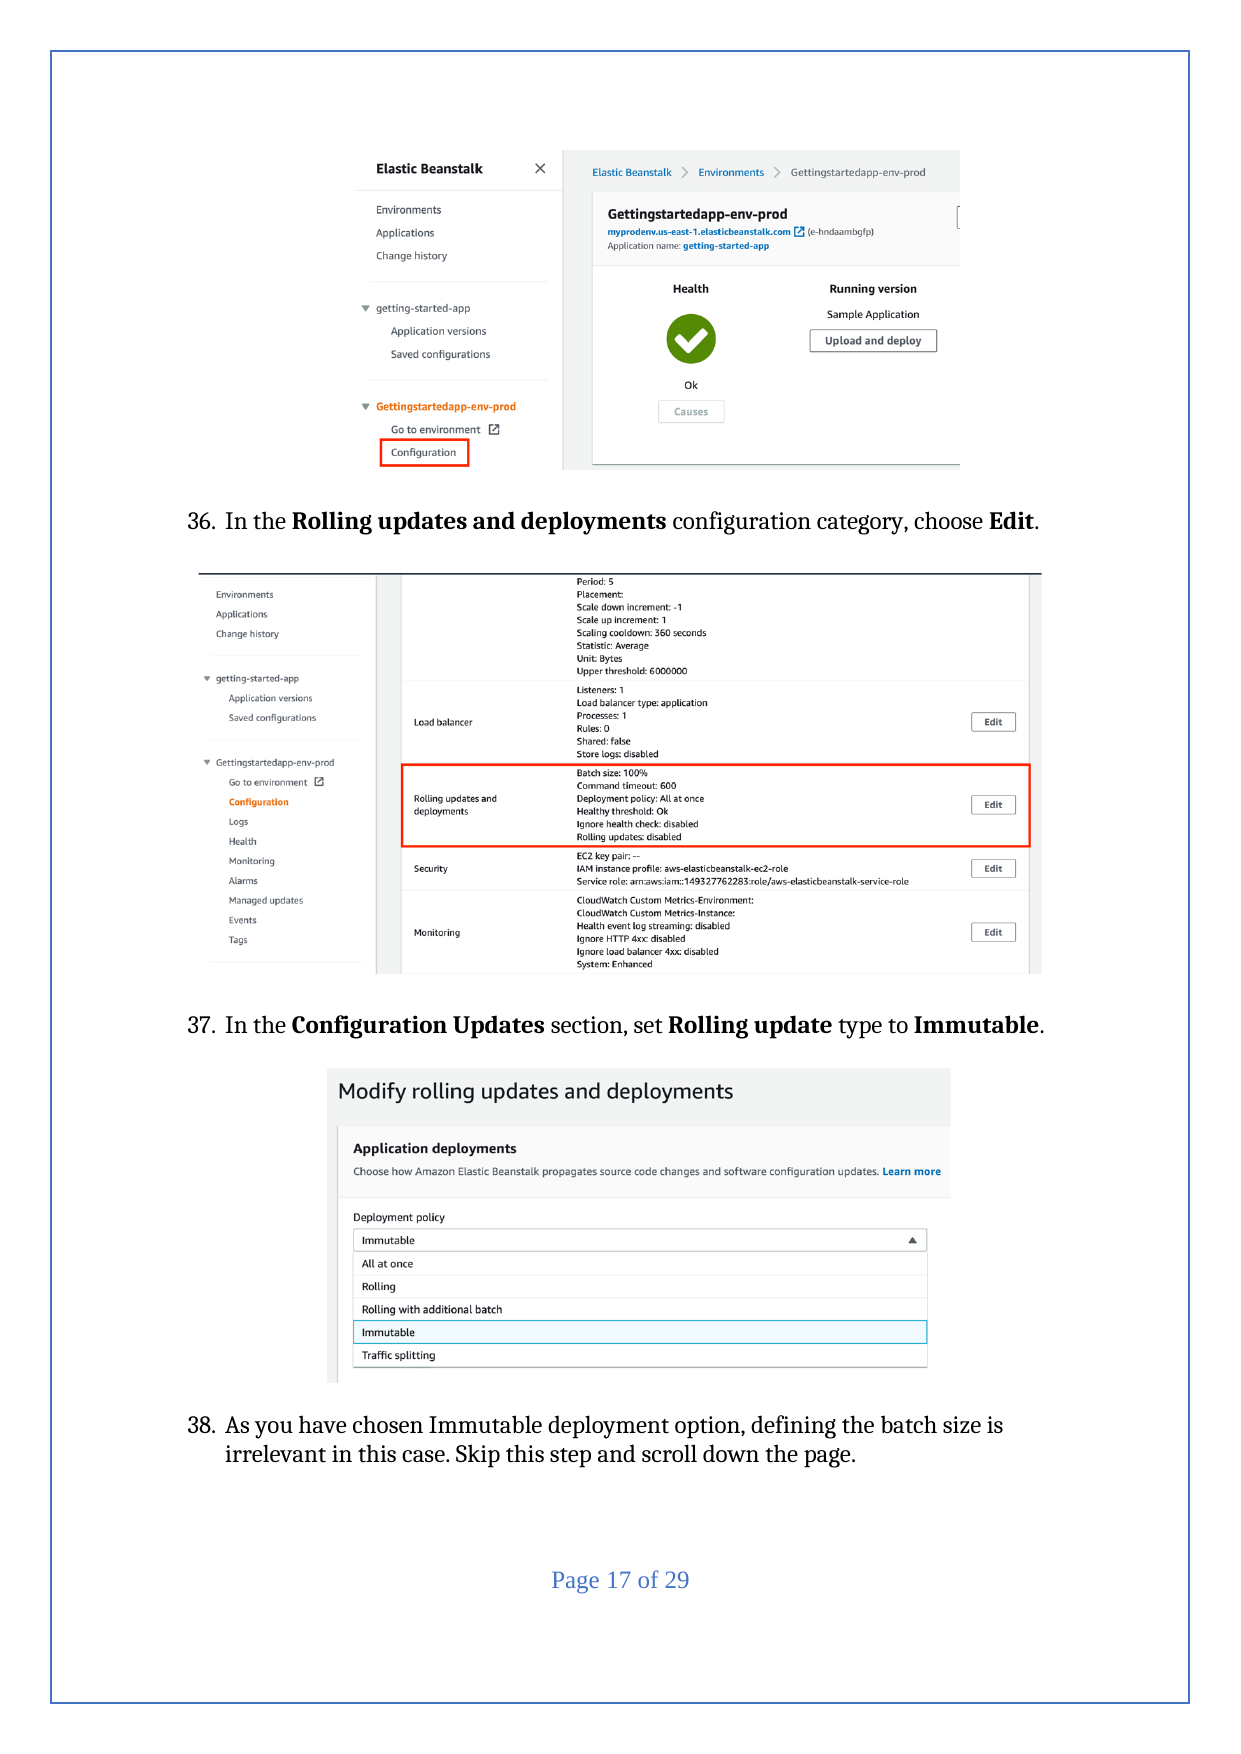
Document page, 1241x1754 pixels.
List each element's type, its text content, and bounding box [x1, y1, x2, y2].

list In the Configuration Updates section, set Rolling update type to Immutable. [187, 1011, 1090, 1039]
picture [355, 150, 960, 470]
list As you have chosen Immutable deployment option, defining the batch size is irrelevant in this case. Skip this step and scroll down the page. [187, 1411, 1090, 1469]
list In the Rolling updates and deployments configuration category, choose Edit. [187, 498, 1090, 536]
picture [327, 1068, 951, 1383]
picture [198, 573, 1042, 974]
